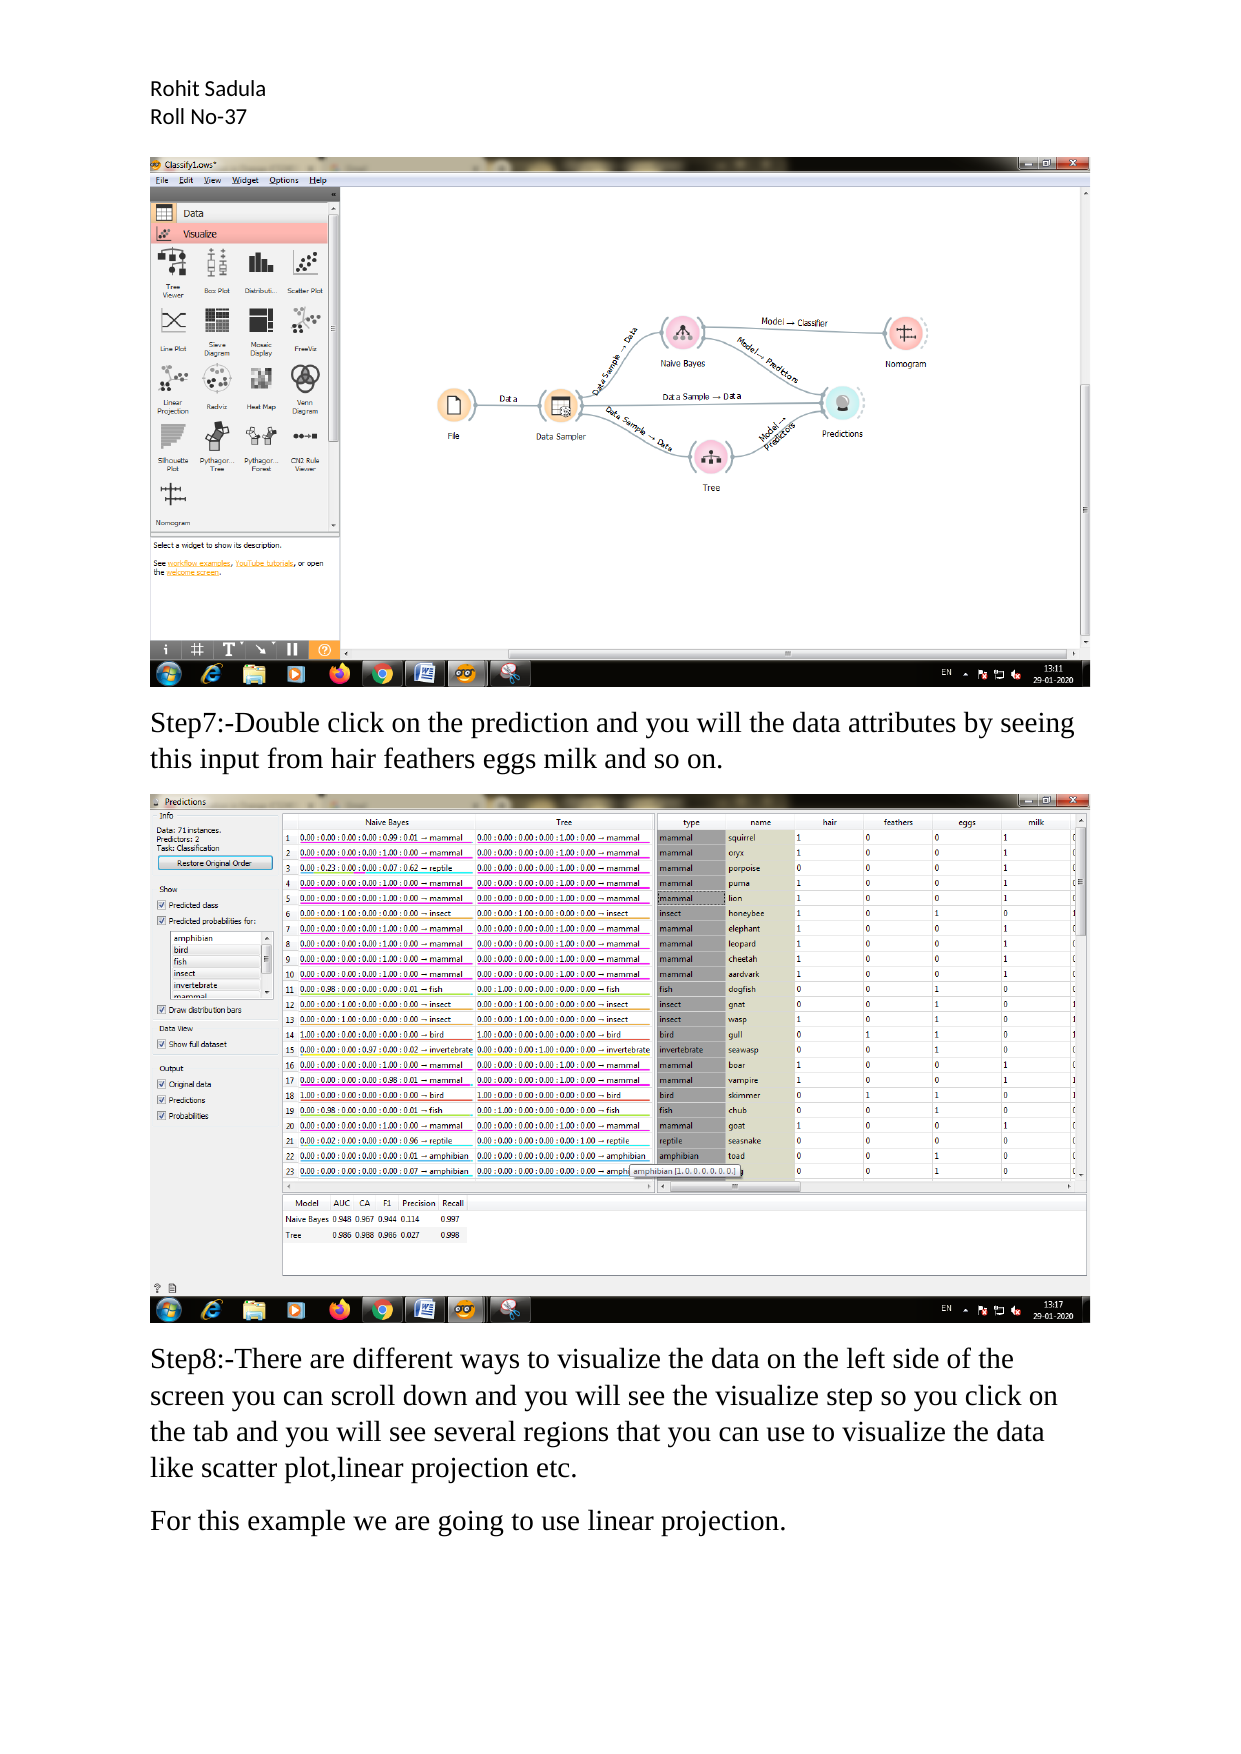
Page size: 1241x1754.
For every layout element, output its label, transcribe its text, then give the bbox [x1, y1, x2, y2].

text Step8:-There are different ways to visualize the data on the left side of the screen you can scroll down and you will see the visualize step so you click on the tab and you will see several regions that you can use to visualize the data like scatter plot,linear projection etc. [150, 1342, 1090, 1483]
text For this example we are going to use linear projection. [150, 1503, 1090, 1536]
picture [150, 157, 1091, 687]
text Step7:-Double click on the prediction and you will the data attributes by seeing this input from hair feathers eggs milk and so on. [150, 705, 1090, 775]
picture [150, 794, 1091, 1323]
